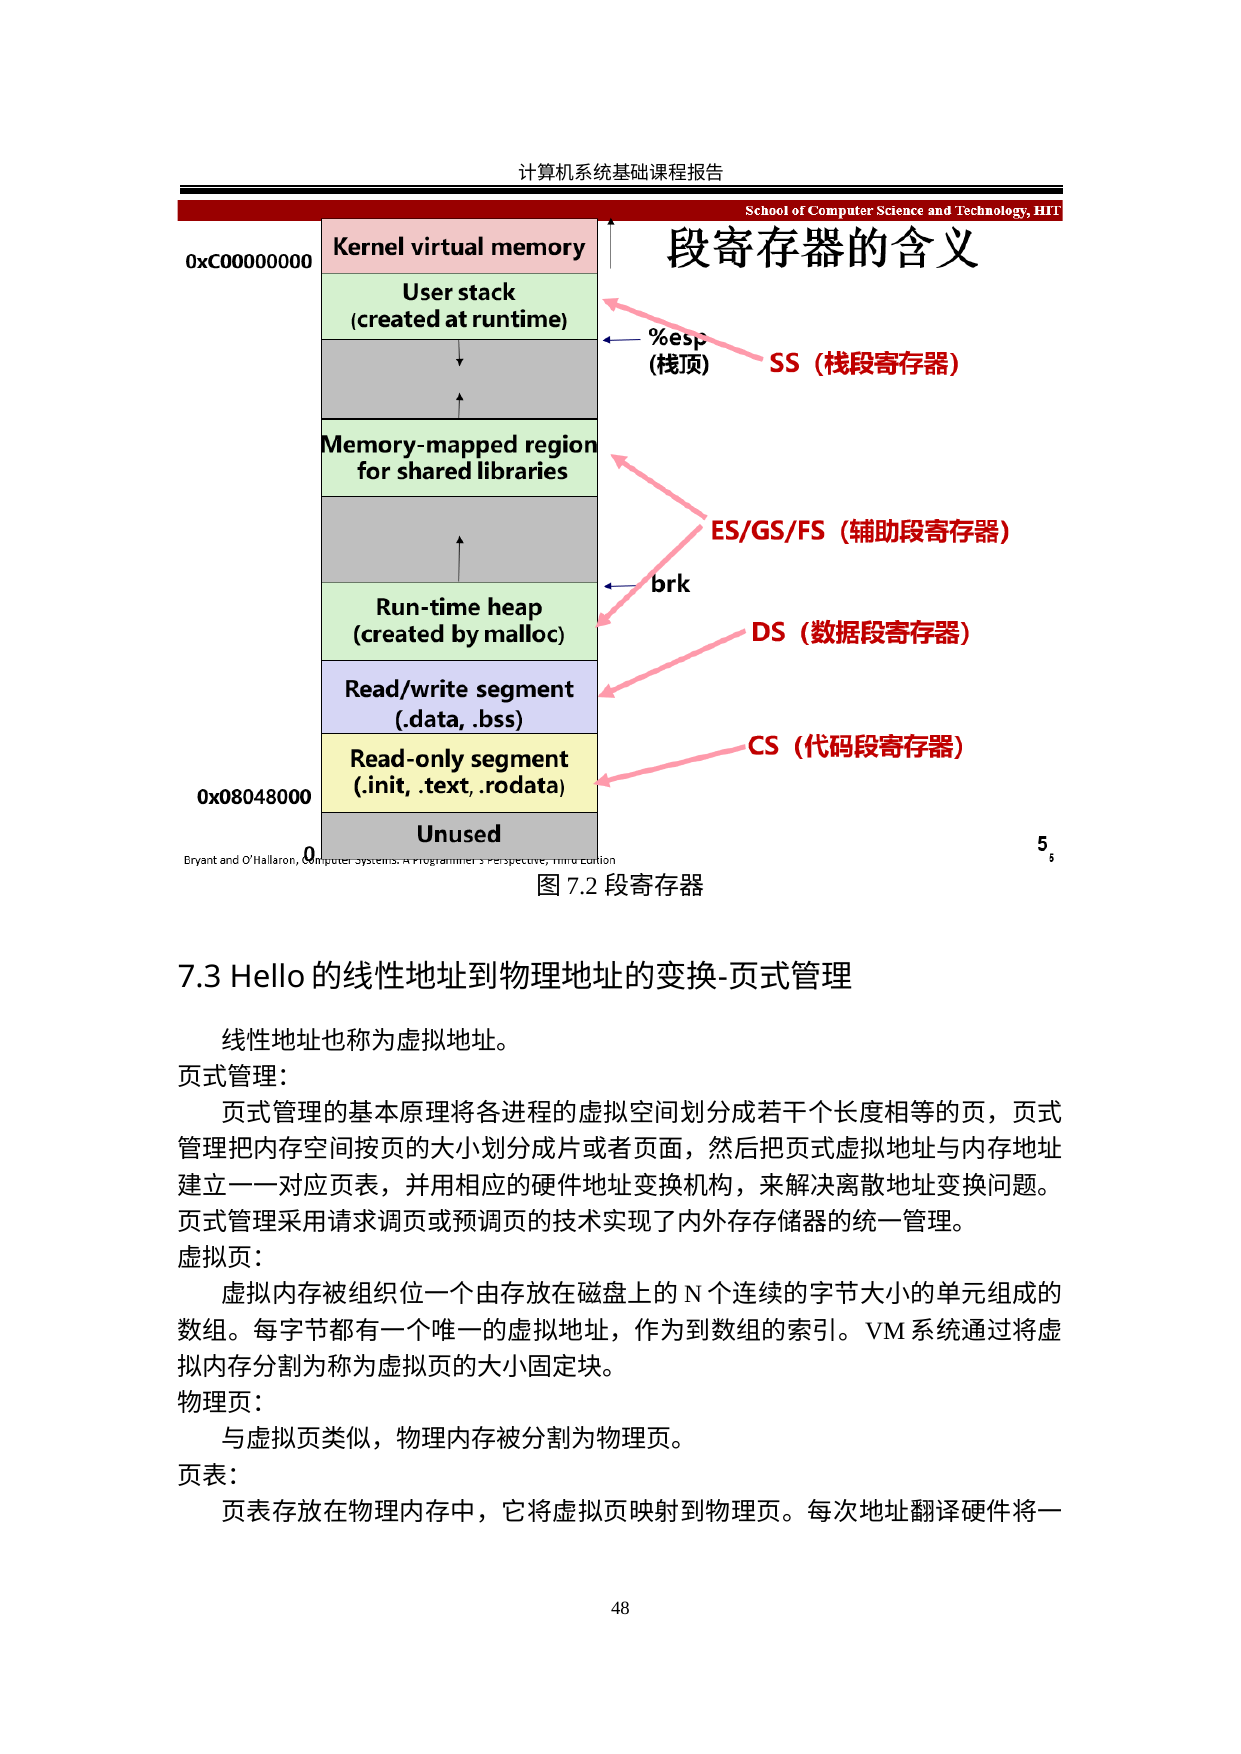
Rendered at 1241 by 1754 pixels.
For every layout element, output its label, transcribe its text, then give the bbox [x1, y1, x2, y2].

text 页式管理： [177, 1056, 1063, 1093]
subtitle 7.3 Hello的线性地址到物理地址的变换-页式管理 [177, 956, 1063, 995]
text 物理页： [177, 1383, 1063, 1419]
text 图7.2 段寄存器 [177, 866, 1063, 902]
text 页表： [177, 1455, 1063, 1491]
text 与虚拟页类似，物理内存被分割为物理页。 [177, 1419, 1063, 1455]
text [177, 1491, 1063, 1528]
picture [177, 200, 1063, 866]
text 虚拟页： [177, 1238, 1063, 1274]
text 虚拟内存被组织位一个由存放在磁盘上的N个连续的字节大小的单元组成的数组。每字节都有一个唯一的虚拟地址，作为到数组的索引。VM系统通过将虚拟内存分割为称为虚拟页的大小固定块。 [177, 1274, 1063, 1383]
text 页式管理的基本原理将各进程的虚拟空间划分成若干个长度相等的页，页式管理把内存空间按页的大小划分成片或者页面，然后把页式虚拟地址与内存地址建立一一对应页表，并用相应的硬件地址变换机构，来解决离散地址变换问题。页式管理采用请求调页或预调页的技术实现了内外存存储器的统一管理。 [177, 1093, 1063, 1238]
text 线性地址也称为虚拟地址。 [177, 1020, 1063, 1056]
